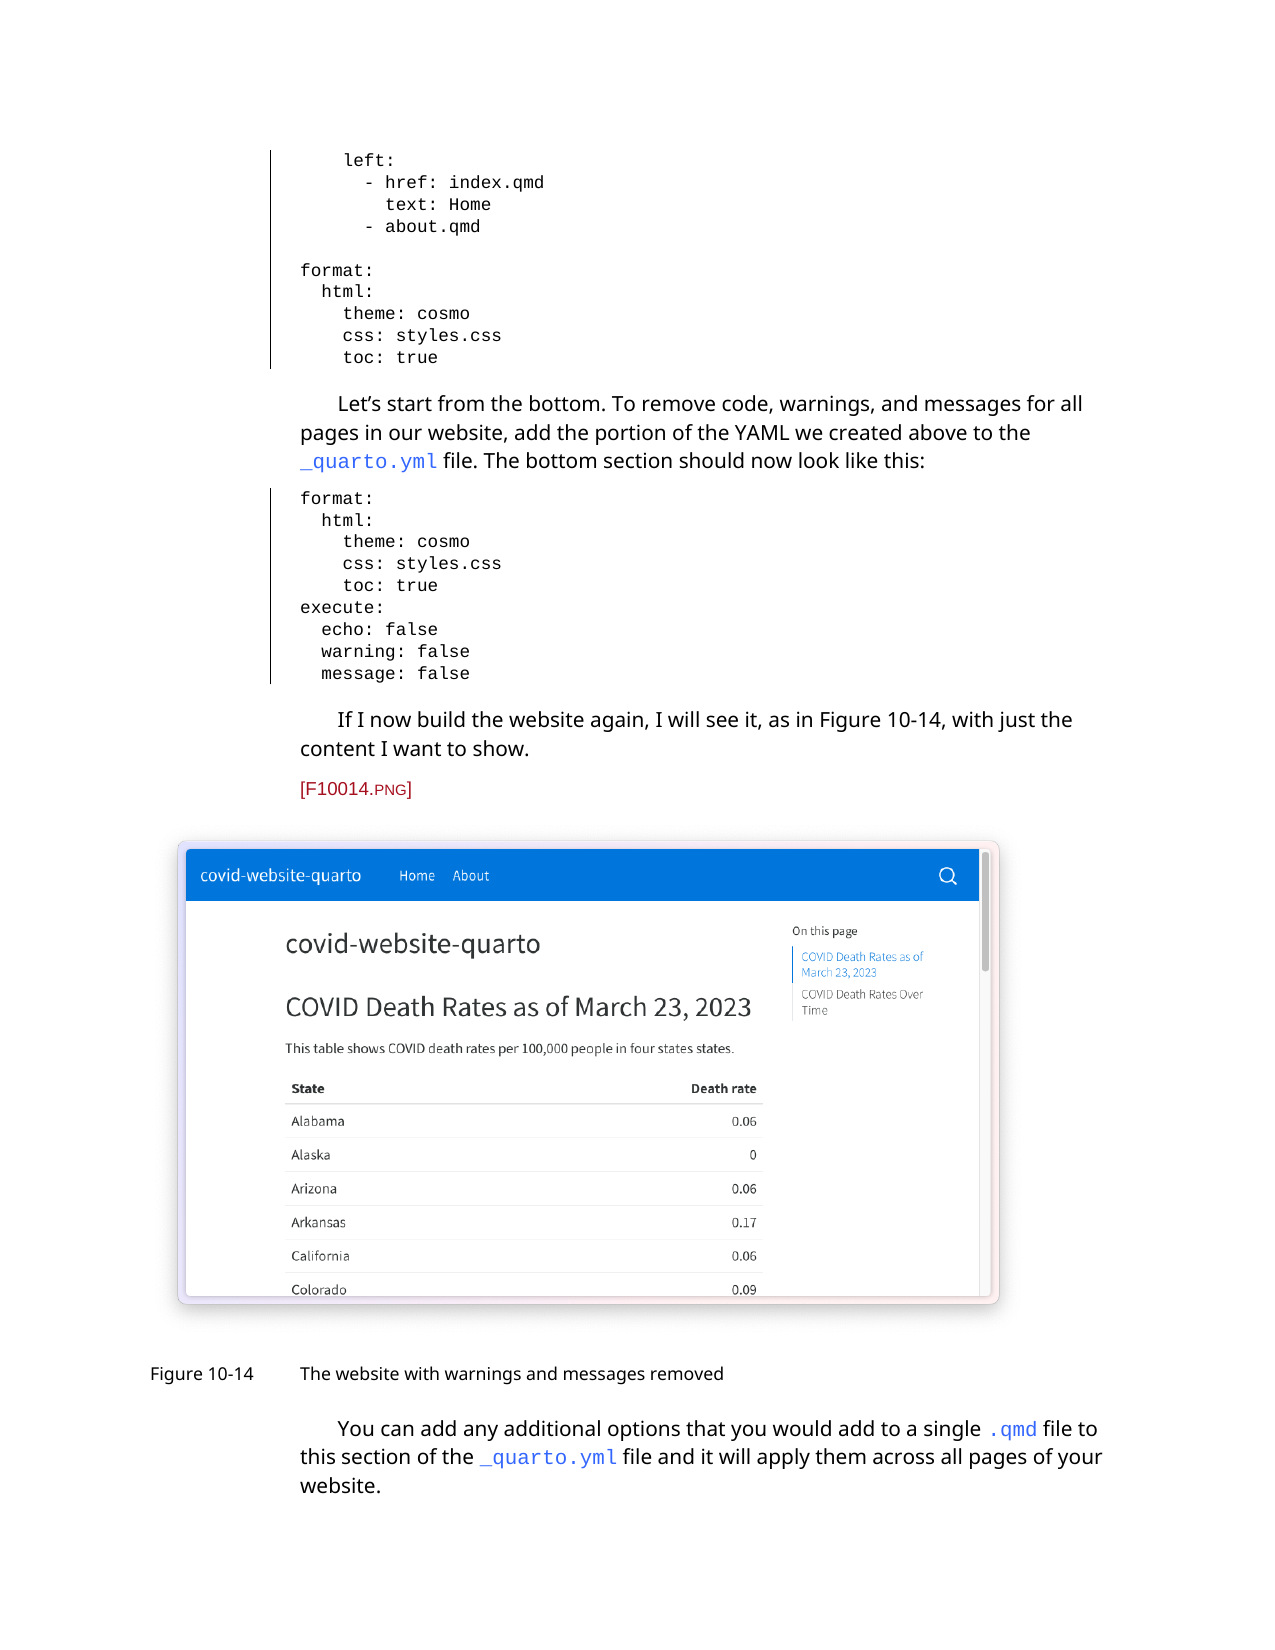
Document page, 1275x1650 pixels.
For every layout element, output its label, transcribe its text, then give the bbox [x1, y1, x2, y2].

text format: [271, 259, 1125, 281]
text html: [271, 509, 1125, 531]
text left: [271, 150, 1125, 172]
text - href: index.qmd [271, 172, 1125, 194]
text message: false [271, 662, 1125, 684]
text If I now build the website again, I will see it, as in Figure 10-14, with just the content I want to show. [300, 705, 1125, 762]
text Let’s start from the bottom. To remove code, warnings, and messages for all pages in our website, add the portion of the YAML we created above to the _quarto.yml file. The bottom section should now look like this: [300, 389, 1125, 475]
text text: Home [271, 194, 1125, 216]
text html: [271, 281, 1125, 303]
text echo: false [271, 619, 1125, 641]
text - about.qmd [271, 216, 1125, 237]
text format: [270, 487, 1125, 509]
text warning: false [271, 641, 1125, 662]
text toc: true [271, 575, 1125, 597]
picture [150, 820, 1025, 1337]
text execute: [271, 597, 1125, 619]
text css: styles.css [271, 325, 1125, 347]
text theme: cosmo [271, 531, 1125, 553]
text toc: true [271, 347, 1125, 369]
text You can add any additional options that you would add to a single .qmd file to this section of the _quarto.yml file and it will apply them across all pages of your website. [300, 1414, 1125, 1499]
text The website with warnings and messages removed [150, 1361, 1125, 1385]
text theme: cosmo [271, 303, 1125, 325]
text css: styles.css [271, 553, 1125, 575]
text [F10014.png] [300, 774, 1125, 799]
